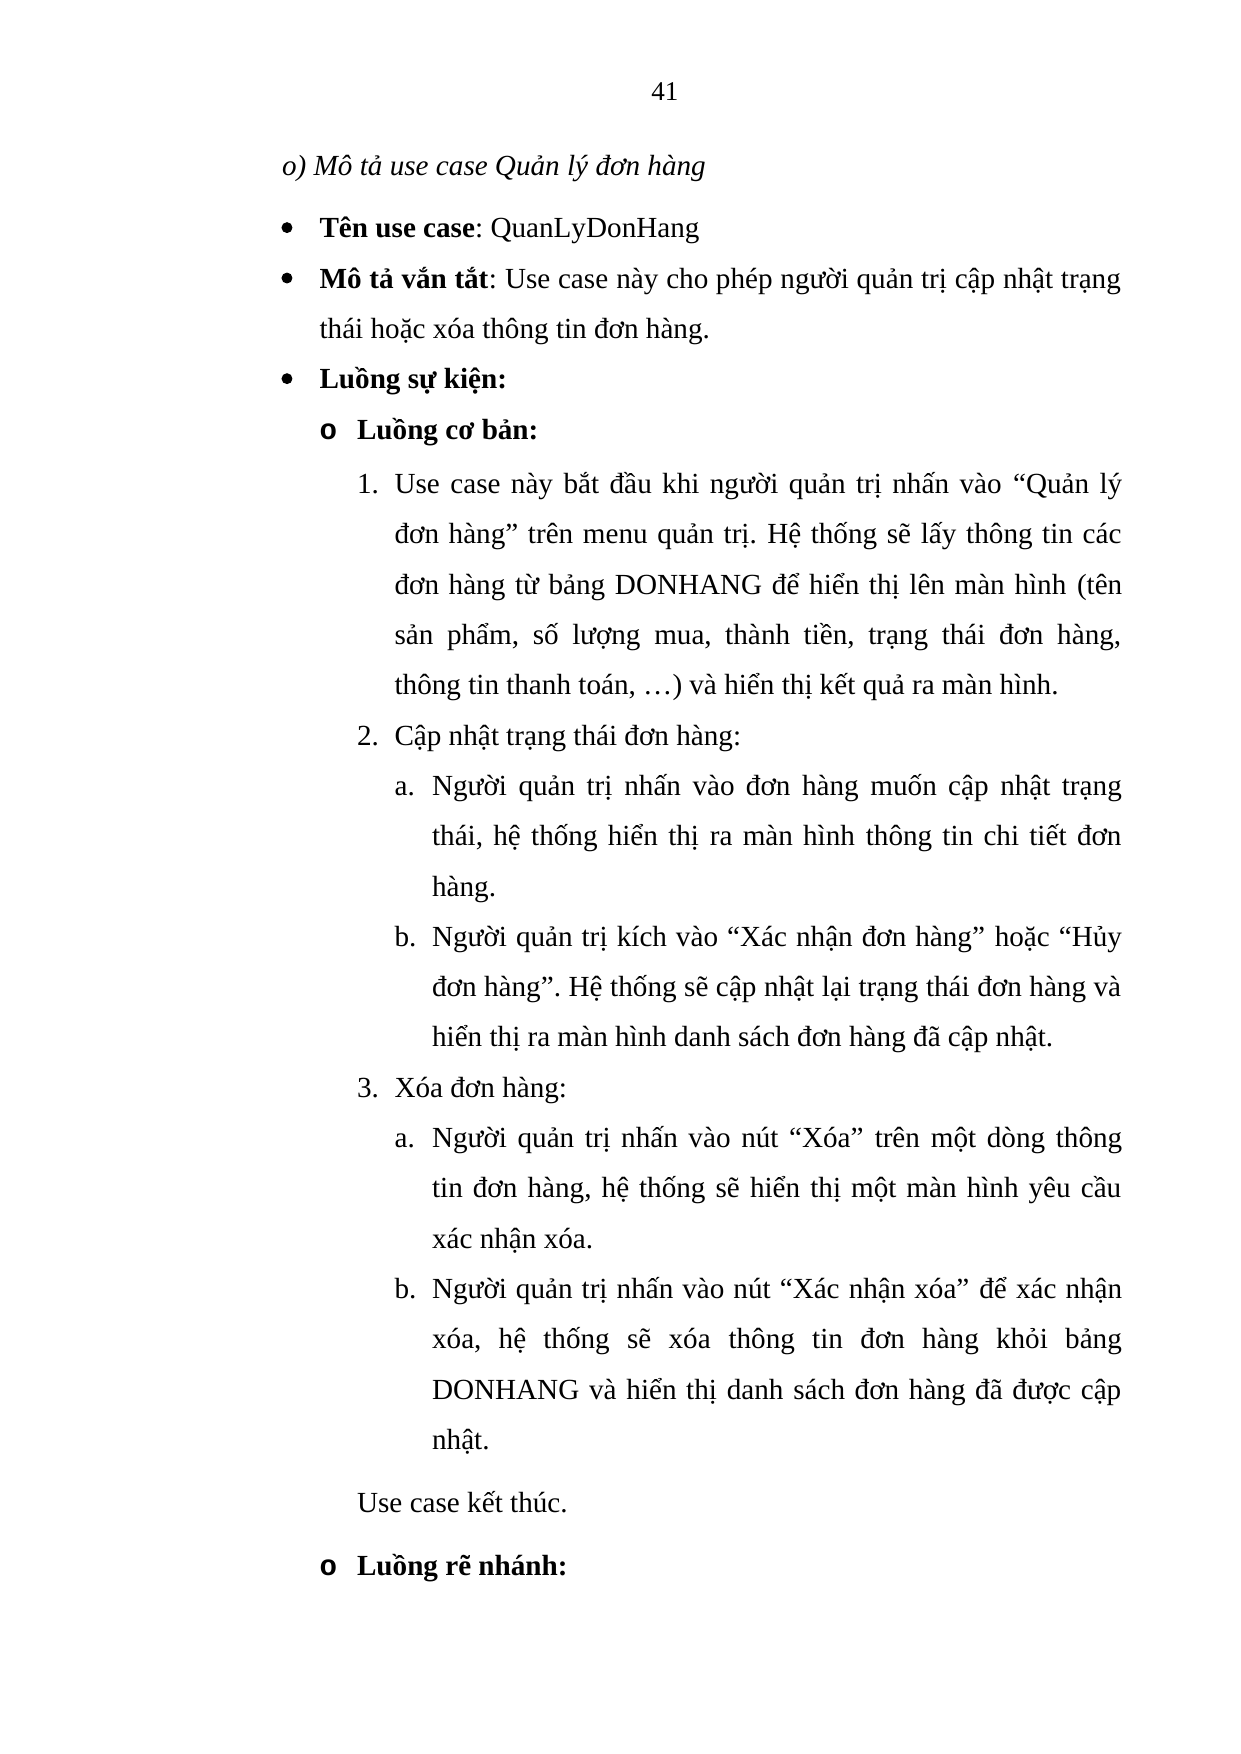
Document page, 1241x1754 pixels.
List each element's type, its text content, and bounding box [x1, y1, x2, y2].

list Tên use case: QuanLyDonHang [282, 211, 1122, 244]
list Người quản trị nhấn vào nút “Xóa” trên một dòng thông tin đơn hàng, hệ thống sẽ hiển thị một màn hình yêu cầu xác nhận xóa. [394, 1120, 1122, 1254]
list Luồng cơ bản: [319, 412, 1122, 448]
text Use case kết thúc. [282, 1485, 1122, 1518]
list Xóa đơn hàng: [357, 1070, 1122, 1103]
list Luồng sự kiện: [282, 362, 1122, 395]
text o) Mô tả use case Quản lý đơn hàng [207, 148, 1122, 181]
list Người quản trị nhấn vào nút “Xác nhận xóa” để xác nhận xóa, hệ thống sẽ xóa thông tin đơn hàng khỏi bảng DONHANG và hiển thị danh sách đơn hàng đã được cập nhật. [394, 1271, 1122, 1456]
list Mô tả vắn tắt: Use case này cho phép người quản trị cập nhật trạng thái hoặc xóa thông tin đơn hàng. [282, 261, 1122, 345]
list Luồng rẽ nhánh: [319, 1548, 1122, 1584]
list Cập nhật trạng thái đơn hàng: [357, 718, 1122, 751]
list Người quản trị kích vào “Xác nhận đơn hàng” hoặc “Hủy đơn hàng”. Hệ thống sẽ cập nhật lại trạng thái đơn hàng và hiển thị ra màn hình danh sách đơn hàng đã cập nhật. [394, 919, 1122, 1053]
list Use case này bắt đầu khi người quản trị nhấn vào “Quản lý đơn hàng” trên menu quản trị. Hệ thống sẽ lấy thông tin các đơn hàng từ bảng DONHANG để hiển thị lên màn hình (tên sản phẩm, số lượng mua, thành tiền, trạng thái đơn hàng, thông tin thanh toán, …) và hiển thị kết quả ra màn hình. [357, 466, 1122, 701]
list Người quản trị nhấn vào đơn hàng muốn cập nhật trạng thái, hệ thống hiển thị ra màn hình thông tin chi tiết đơn hàng. [394, 768, 1122, 902]
